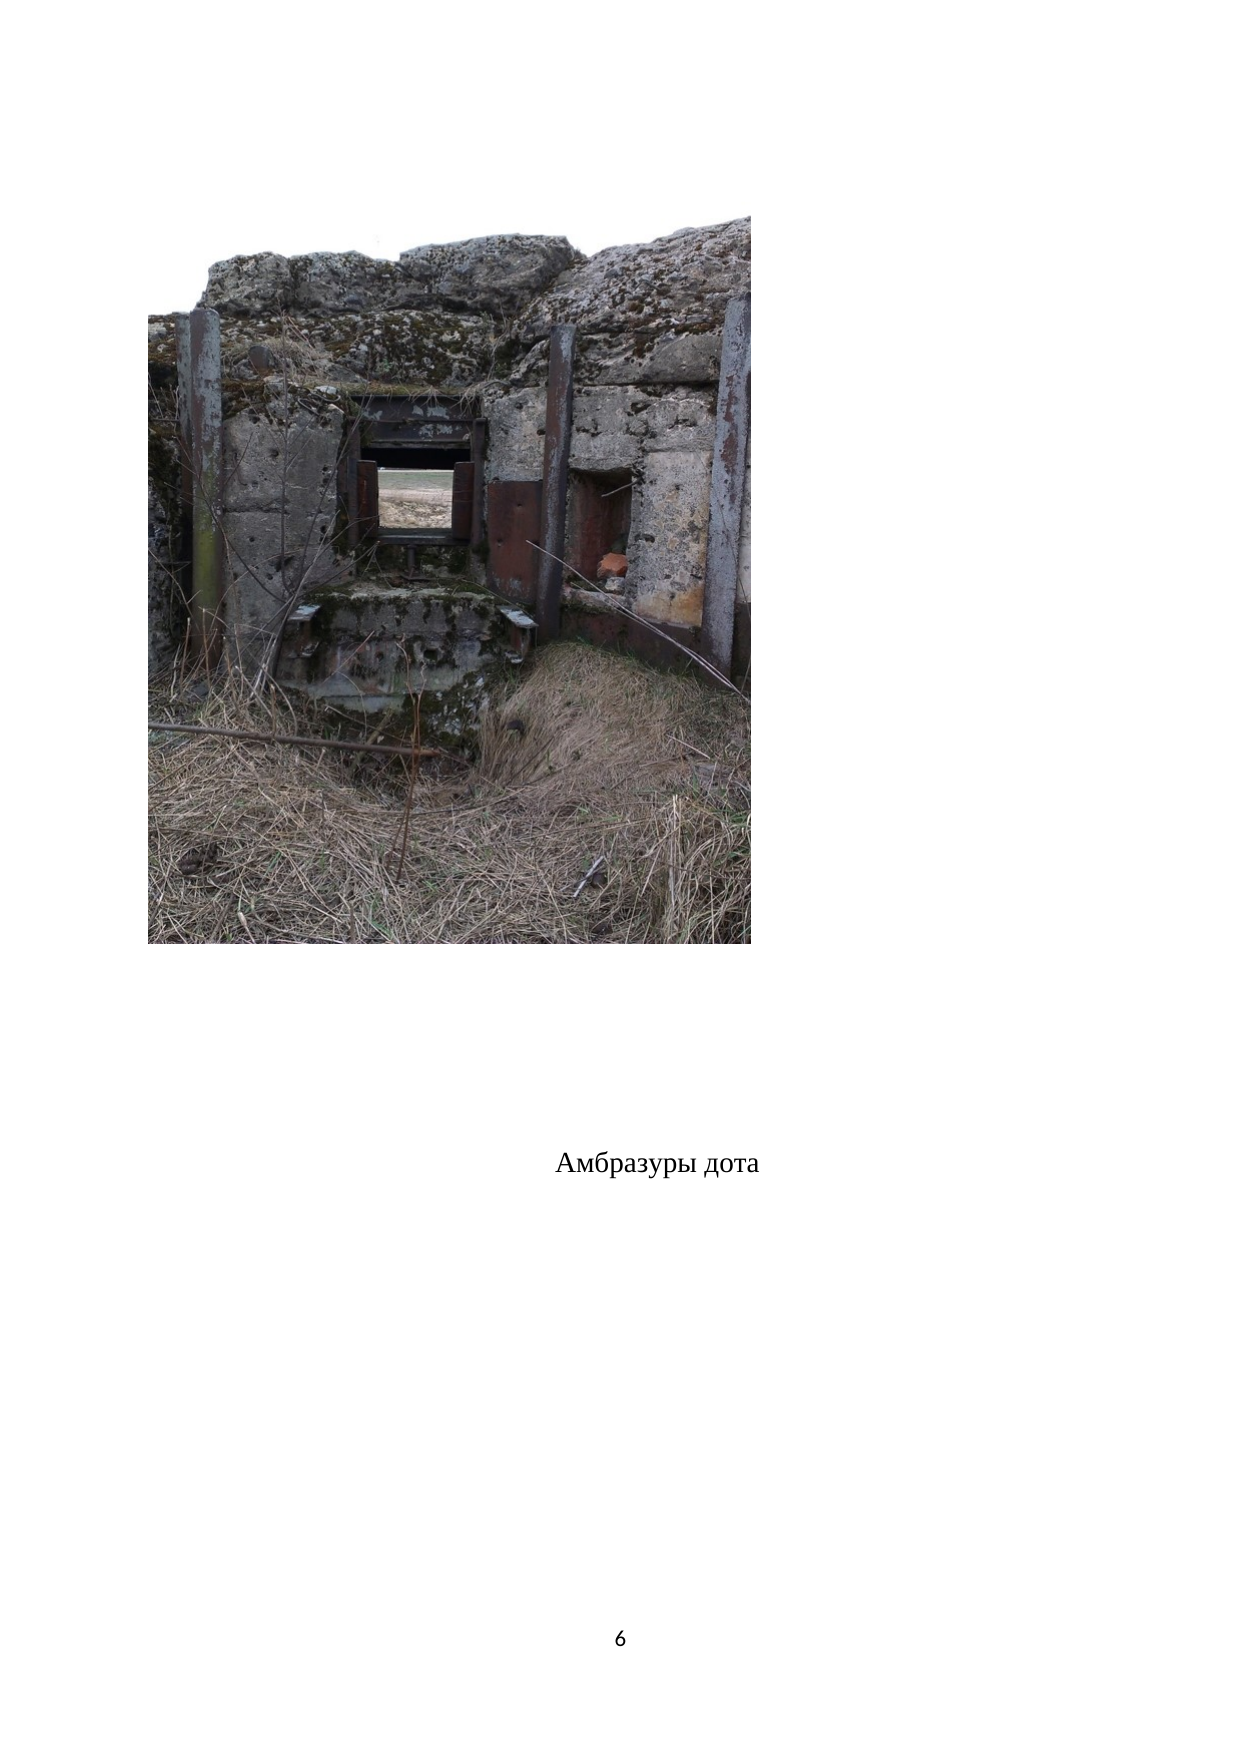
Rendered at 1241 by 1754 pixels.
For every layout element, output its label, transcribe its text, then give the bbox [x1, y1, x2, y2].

picture [148, 74, 751, 944]
text Амбразуры дота [75, 1145, 1165, 1179]
